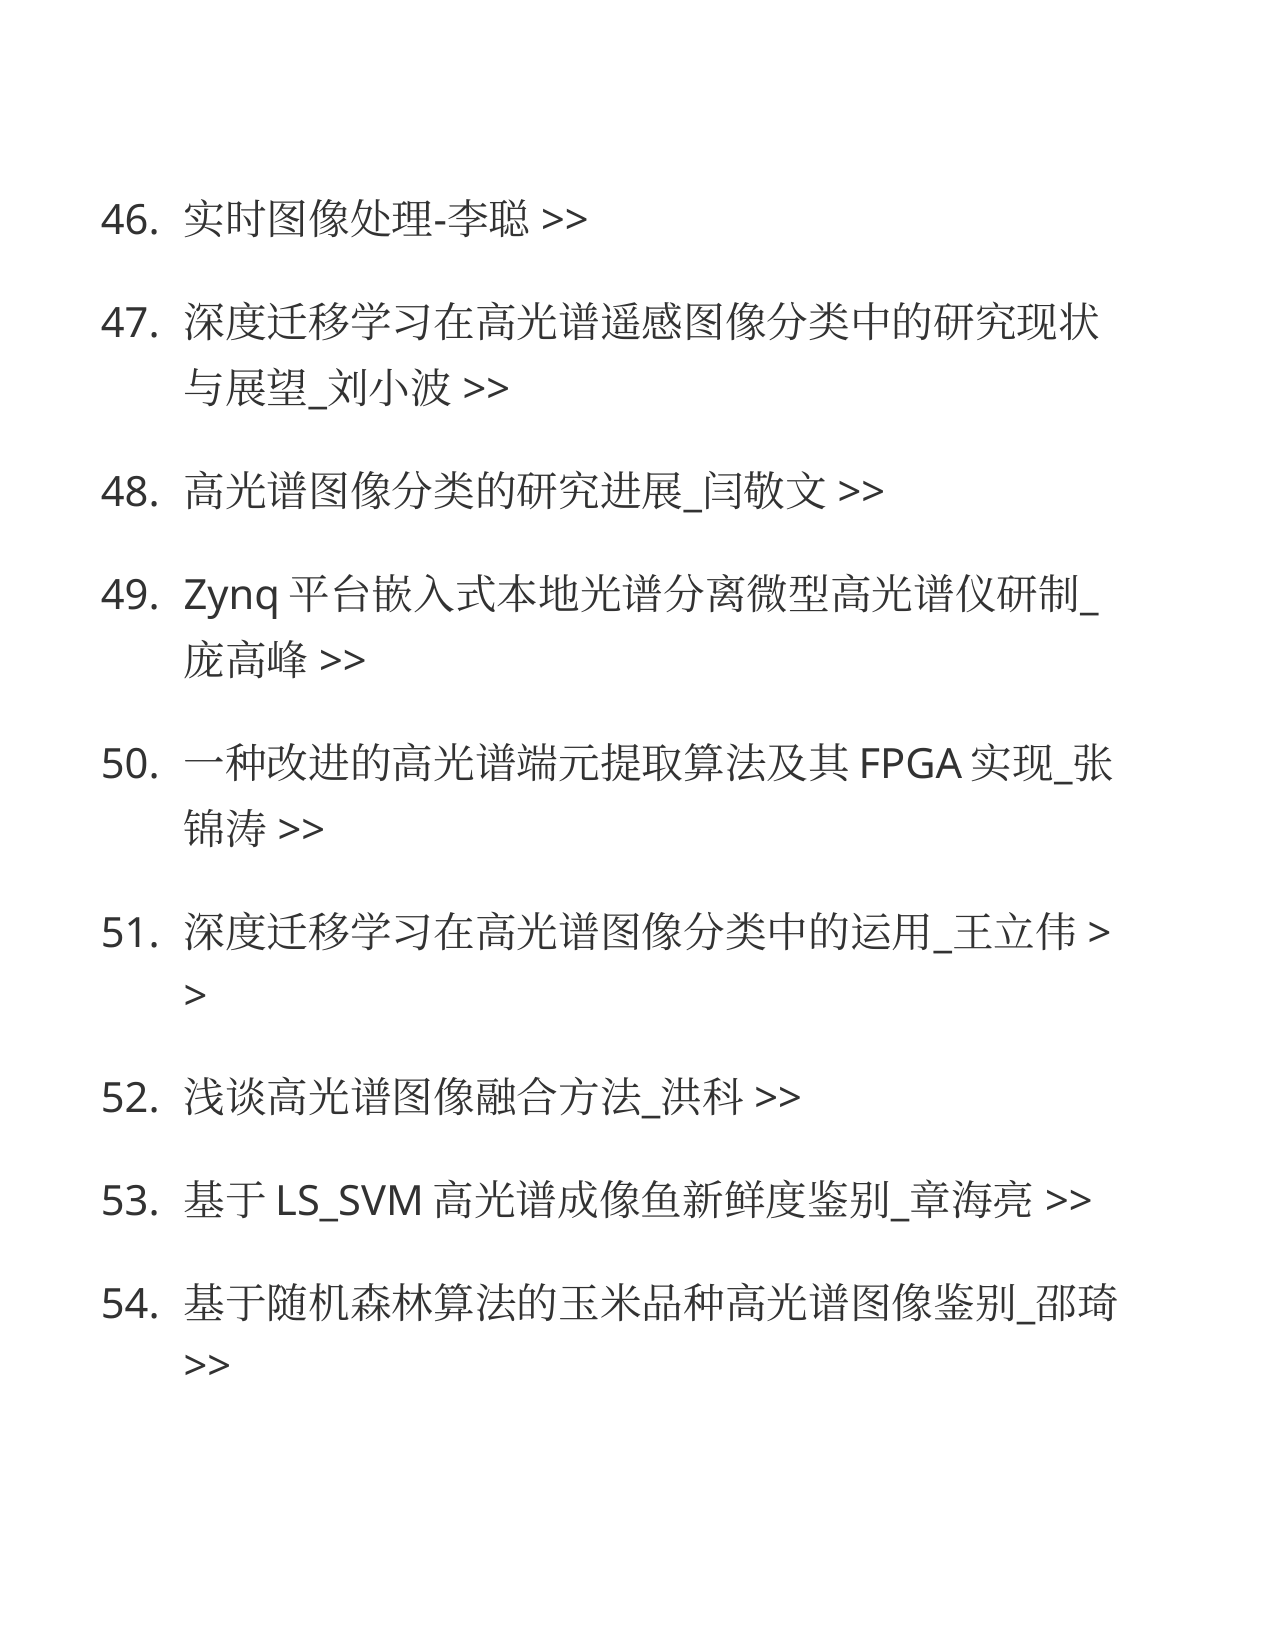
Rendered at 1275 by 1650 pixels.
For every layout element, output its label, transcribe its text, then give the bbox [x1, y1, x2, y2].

subtitle 实时图像处理-李聪 >> [159, 187, 1125, 247]
subtitle 高光谱图像分类的研究进展_闫敬文 >> [159, 459, 1125, 519]
subtitle 基于随机森林算法的玉米品种高光谱图像鉴别_邵琦 >> [159, 1270, 1125, 1393]
subtitle 一种改进的高光谱端元提取算法及其FPGA实现_张锦涛 >> [159, 731, 1125, 857]
subtitle 浅谈高光谱图像融合方法_洪科 >> [159, 1064, 1125, 1125]
subtitle 基于LS_SVM高光谱成像鱼新鲜度鉴别_章海亮 >> [159, 1167, 1125, 1228]
subtitle 深度迁移学习在高光谱图像分类中的运用_王立伟 >> [159, 899, 1125, 1022]
subtitle Zynq平台嵌入式本地光谱分离微型高光谱仪研制_庞高峰 >> [159, 562, 1125, 688]
subtitle 深度迁移学习在高光谱遥感图像分类中的研究现状与展望_刘小波 >> [159, 290, 1125, 416]
